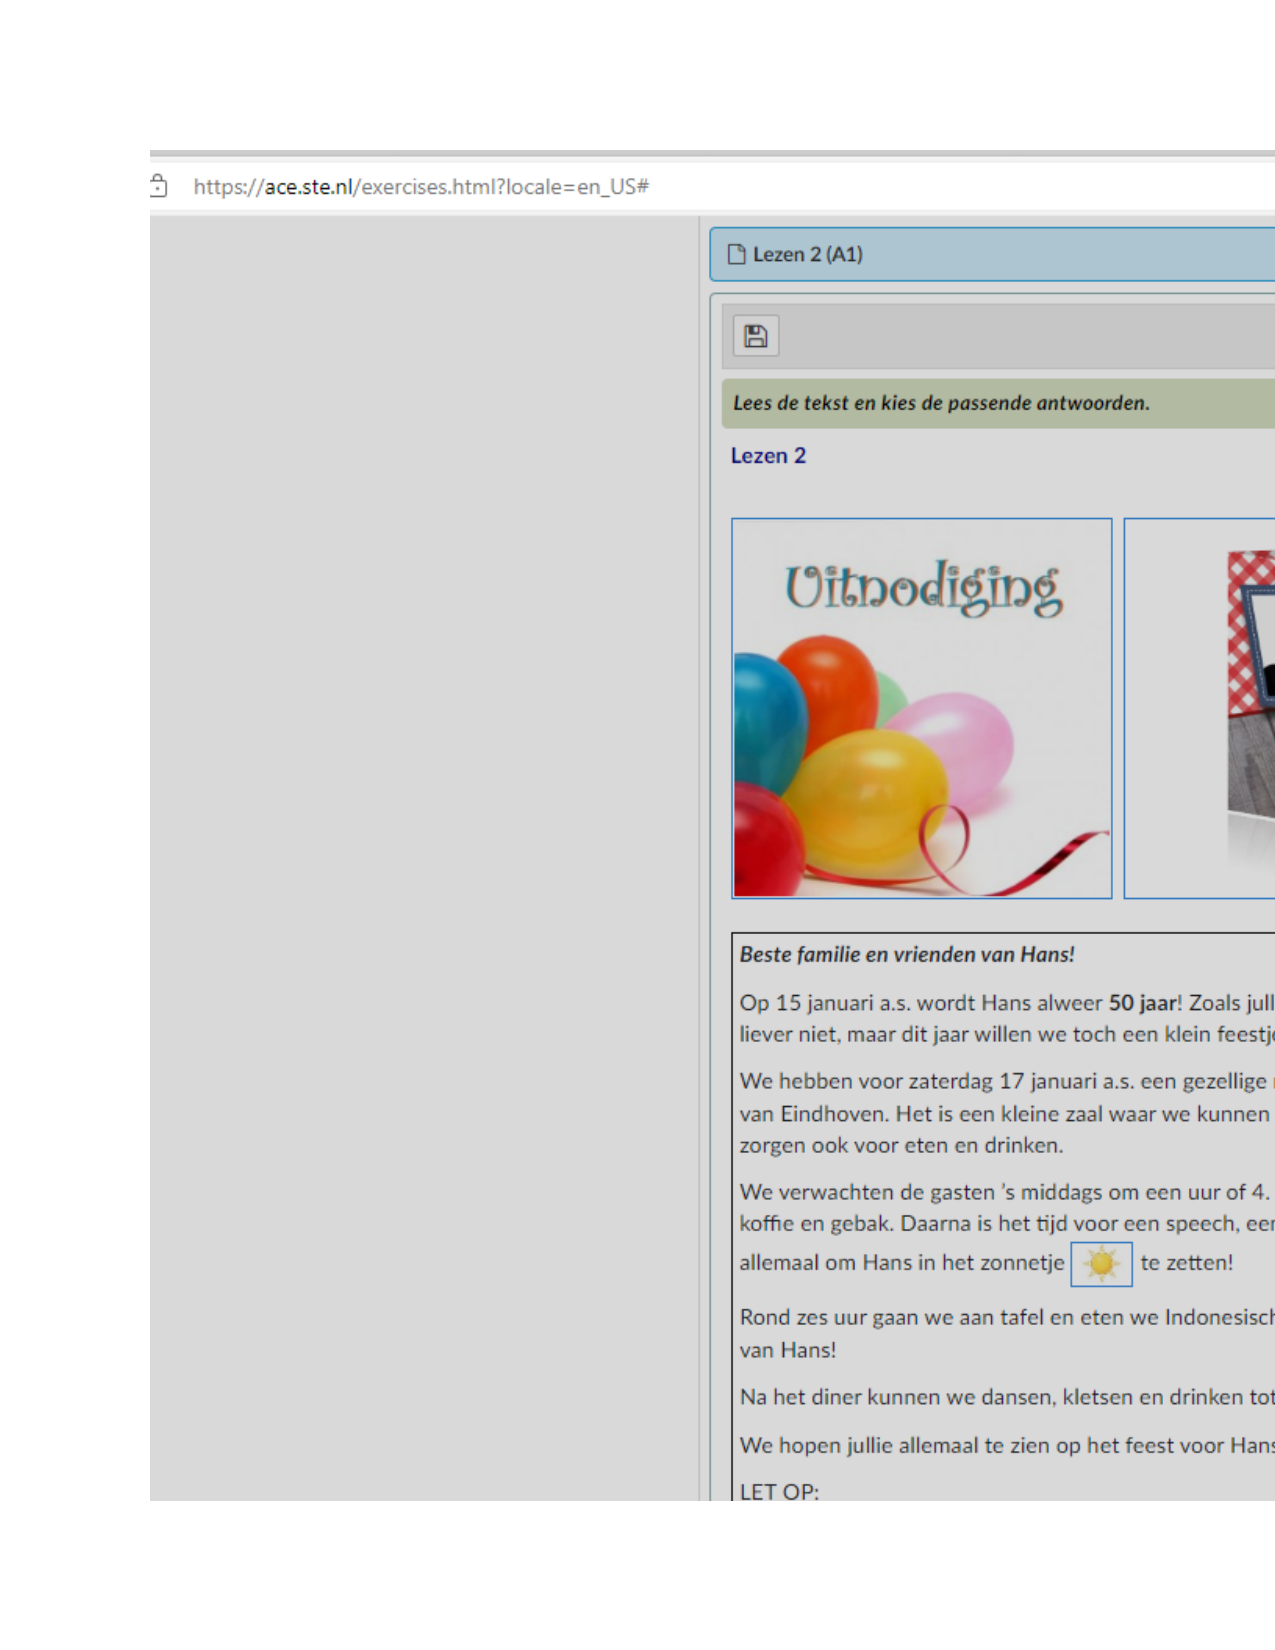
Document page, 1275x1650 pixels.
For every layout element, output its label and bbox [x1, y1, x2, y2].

picture [150, 150, 1275, 1501]
